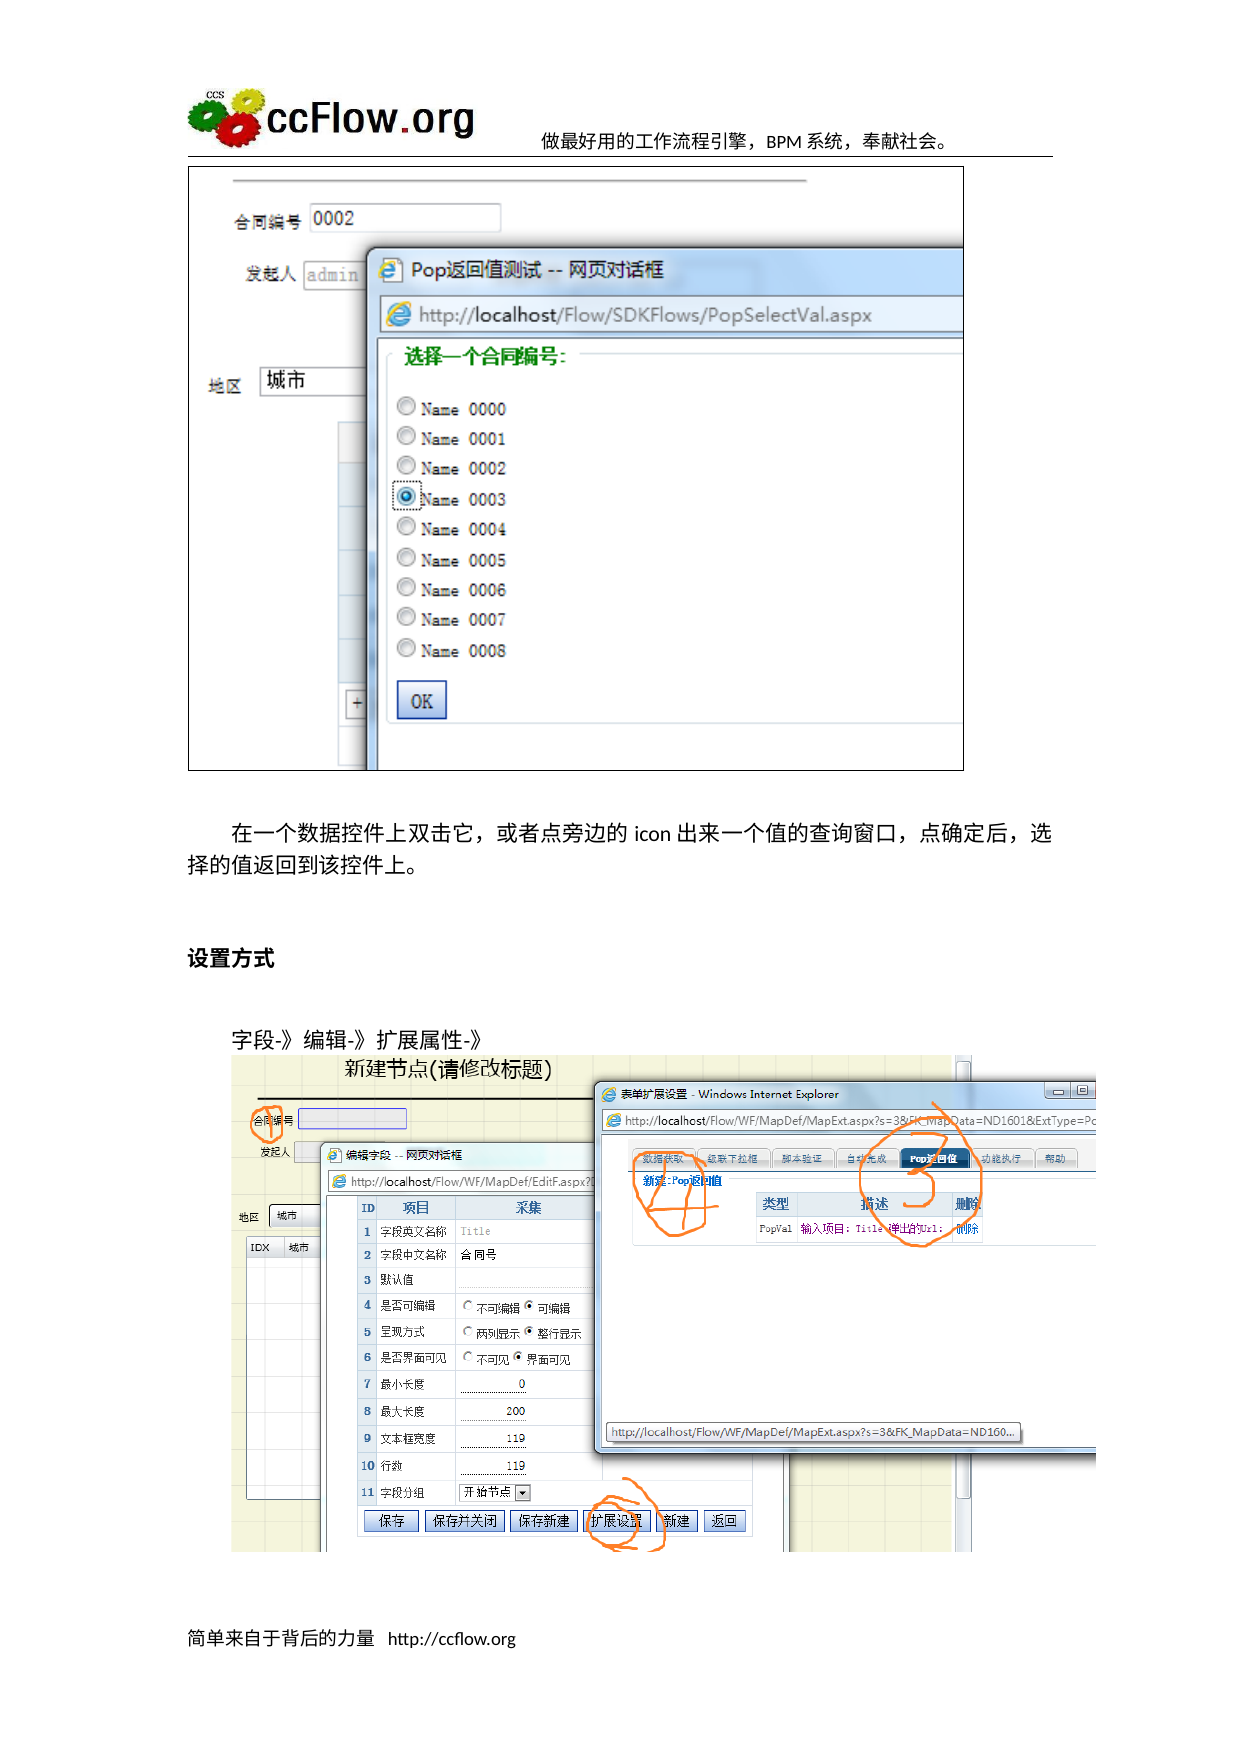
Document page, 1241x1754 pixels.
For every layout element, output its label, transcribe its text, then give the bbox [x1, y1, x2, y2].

subtitle 设置方式 [187, 940, 1053, 973]
text 在一个数据控件上双击它，或者点旁边的icon 出来一个值的查询窗口，点确定后，选择的值返回到该控件上。 [187, 816, 1053, 881]
text 字段-》编辑-》扩展属性-》 [187, 1023, 1053, 1055]
picture [187, 88, 478, 149]
picture [189, 167, 963, 770]
picture [231, 1055, 1096, 1552]
